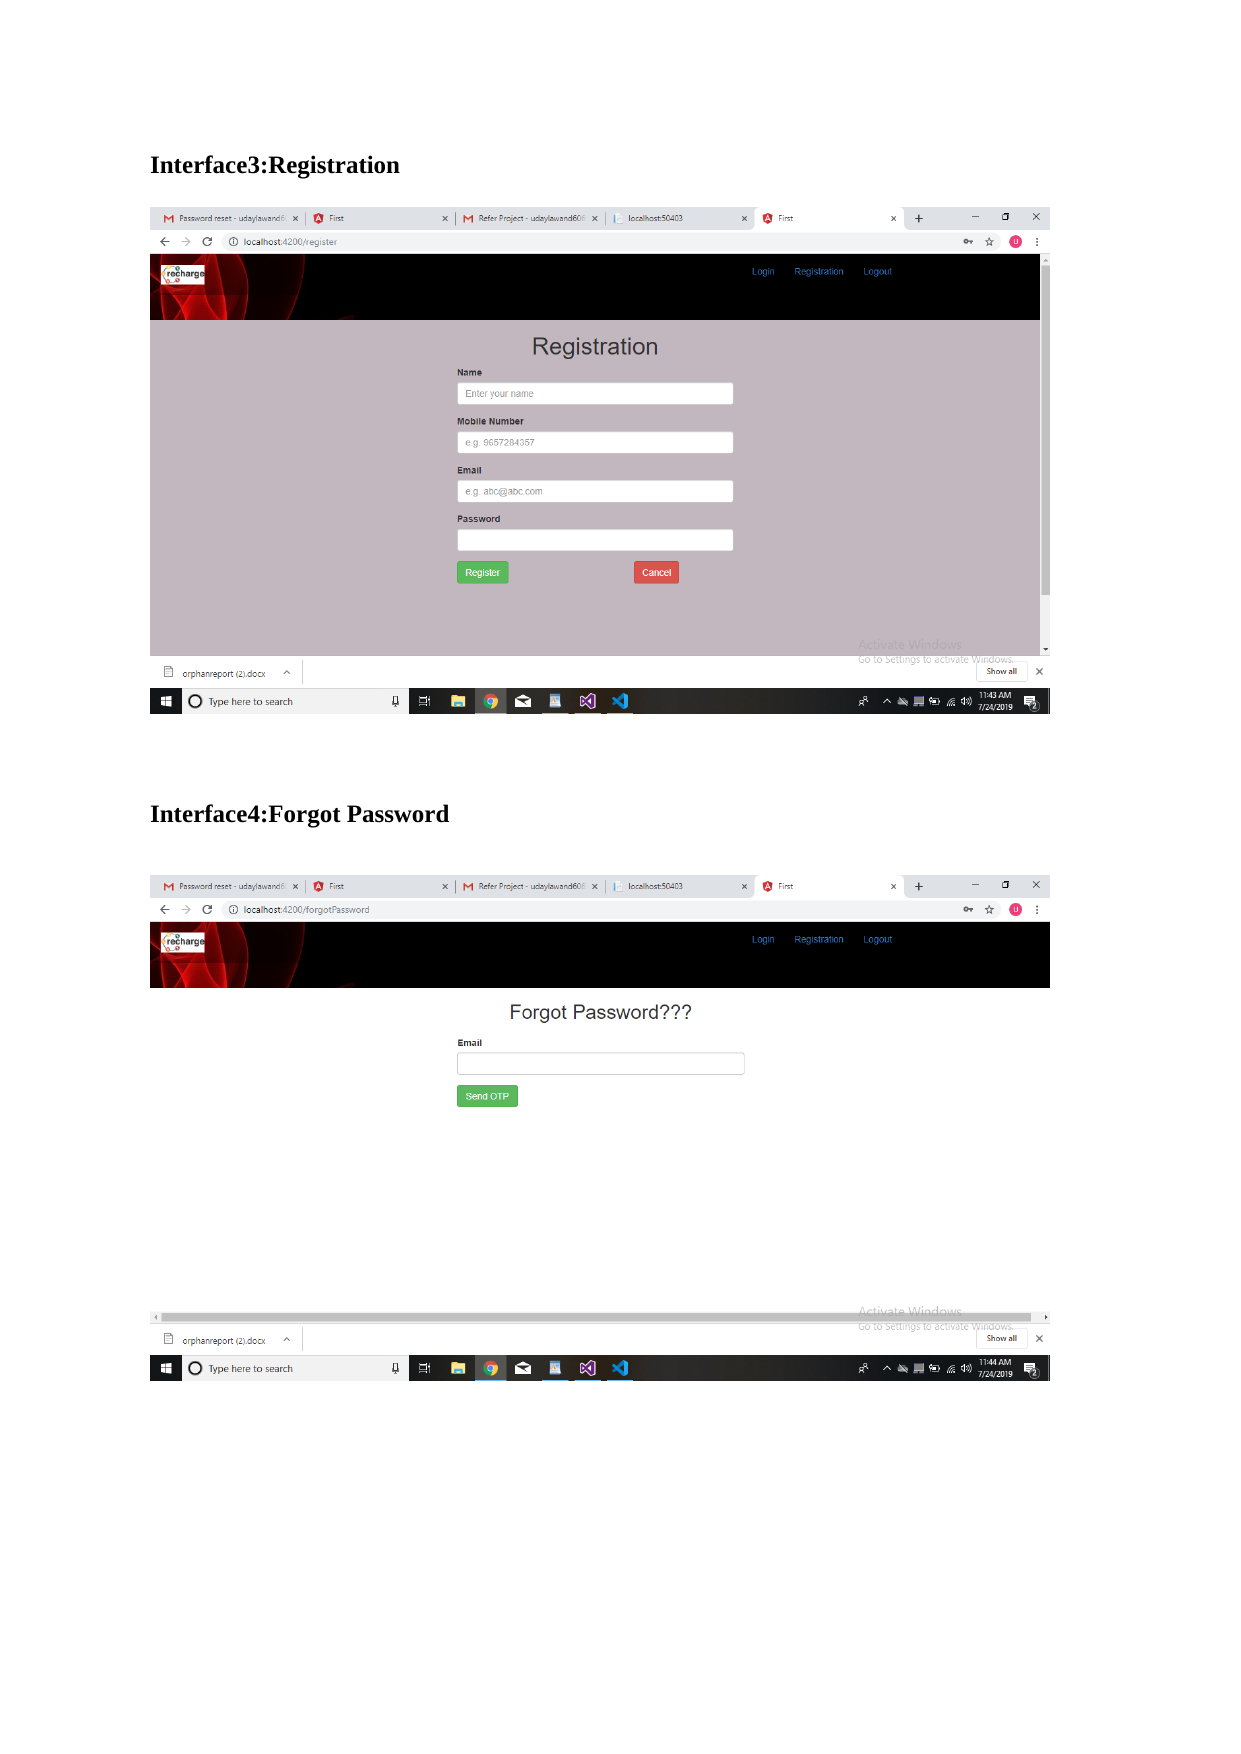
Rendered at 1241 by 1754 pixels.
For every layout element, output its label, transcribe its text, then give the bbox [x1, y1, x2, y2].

text Interface3:Registration [150, 150, 1092, 179]
picture [150, 207, 1050, 714]
picture [150, 875, 1050, 1381]
text Interface4:Forgot Password [150, 799, 1092, 828]
